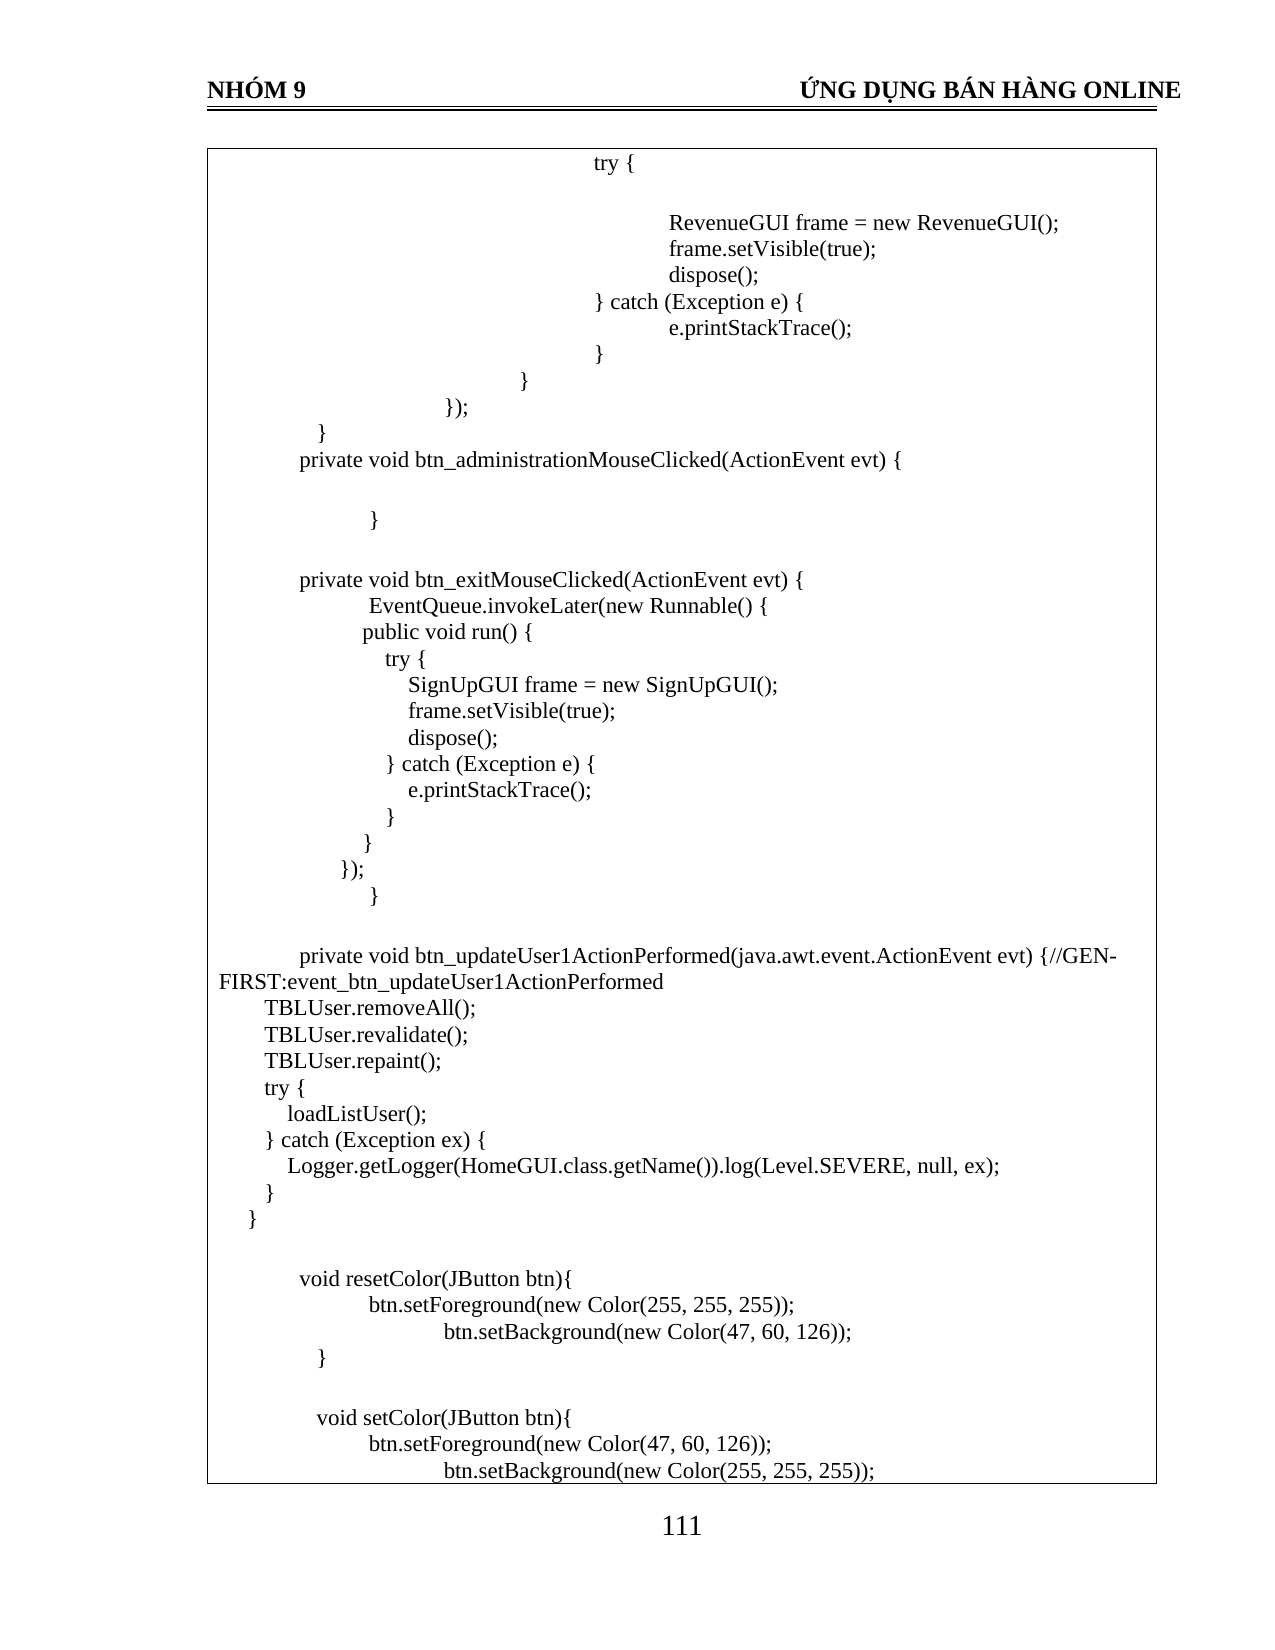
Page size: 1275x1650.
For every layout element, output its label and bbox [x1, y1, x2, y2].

table_header [208, 149, 1156, 1483]
